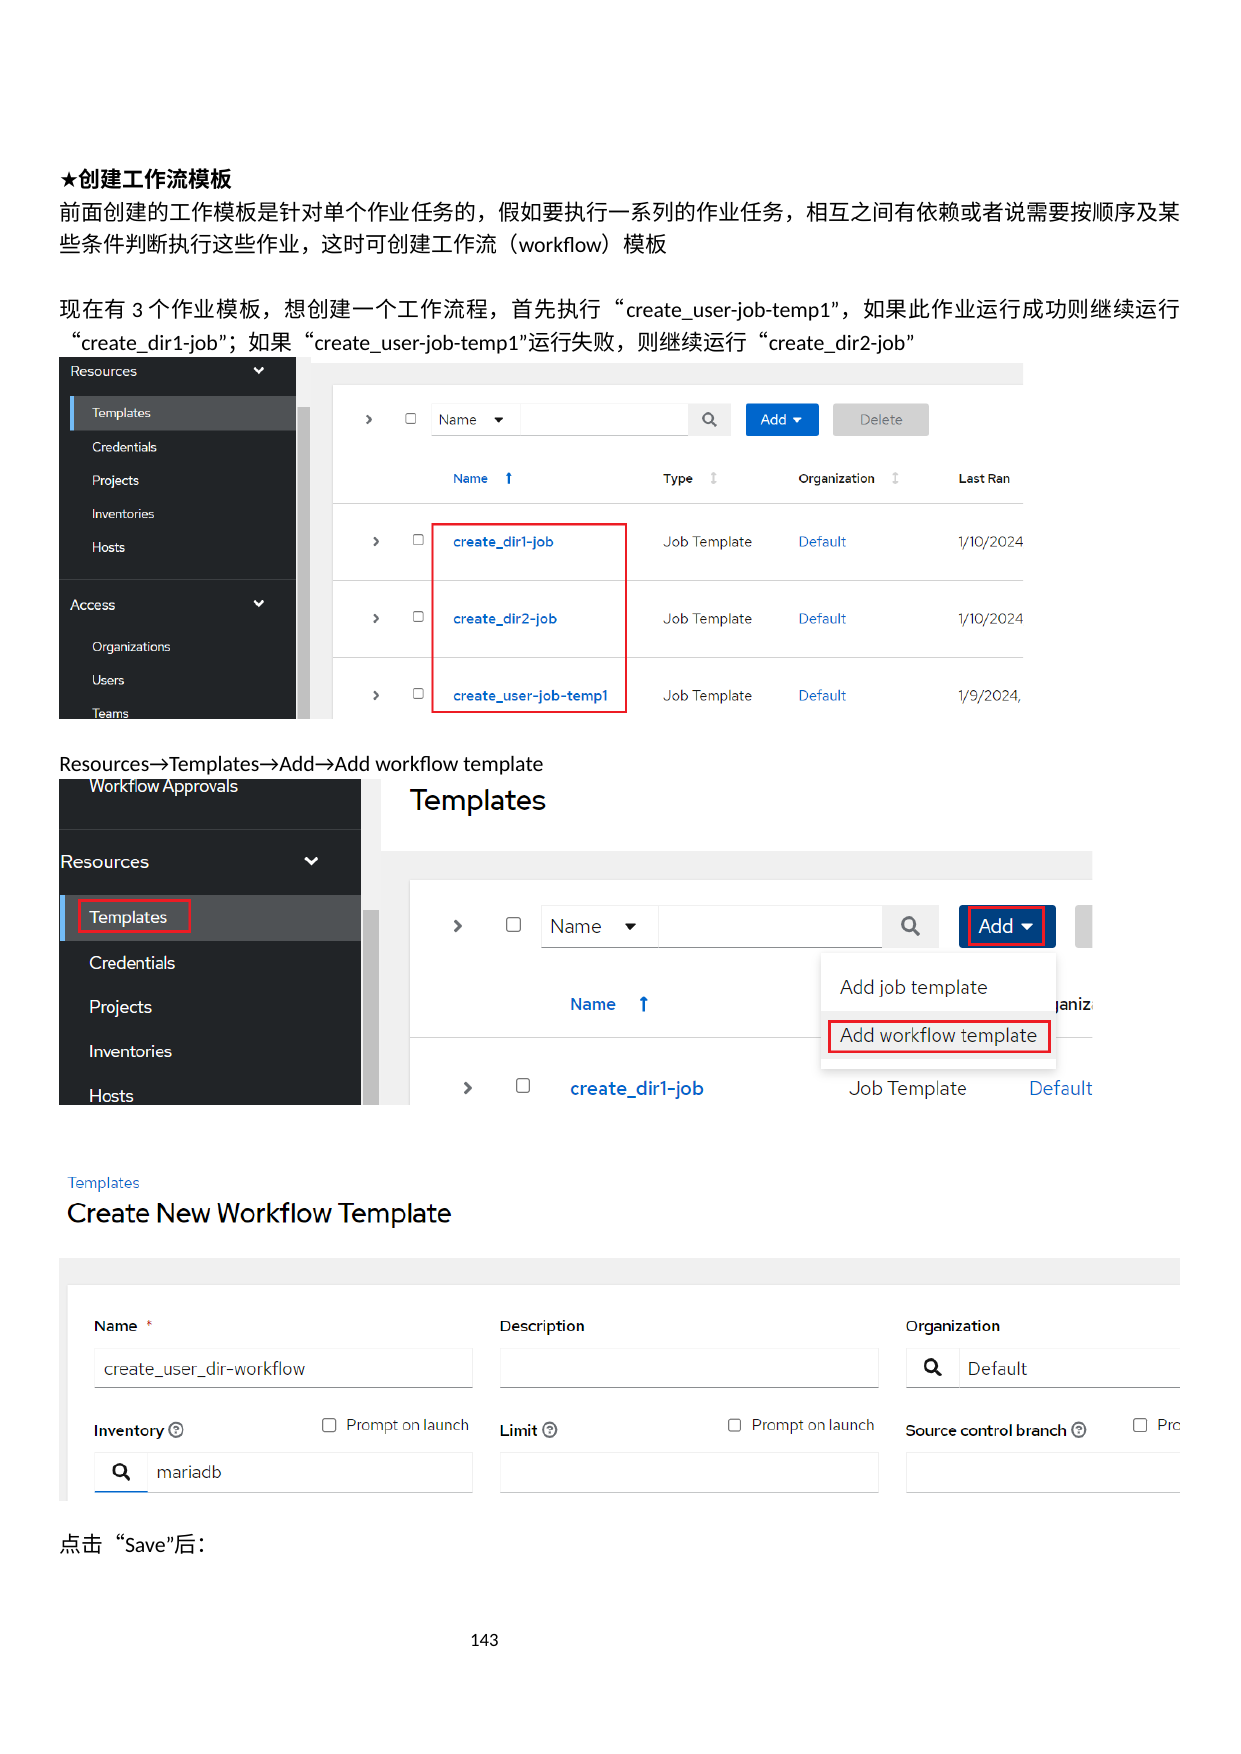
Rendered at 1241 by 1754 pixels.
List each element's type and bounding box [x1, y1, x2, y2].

picture [59, 357, 1024, 719]
picture [59, 1169, 1180, 1501]
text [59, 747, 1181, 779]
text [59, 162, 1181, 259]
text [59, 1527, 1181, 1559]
picture [59, 779, 1093, 1105]
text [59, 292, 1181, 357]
